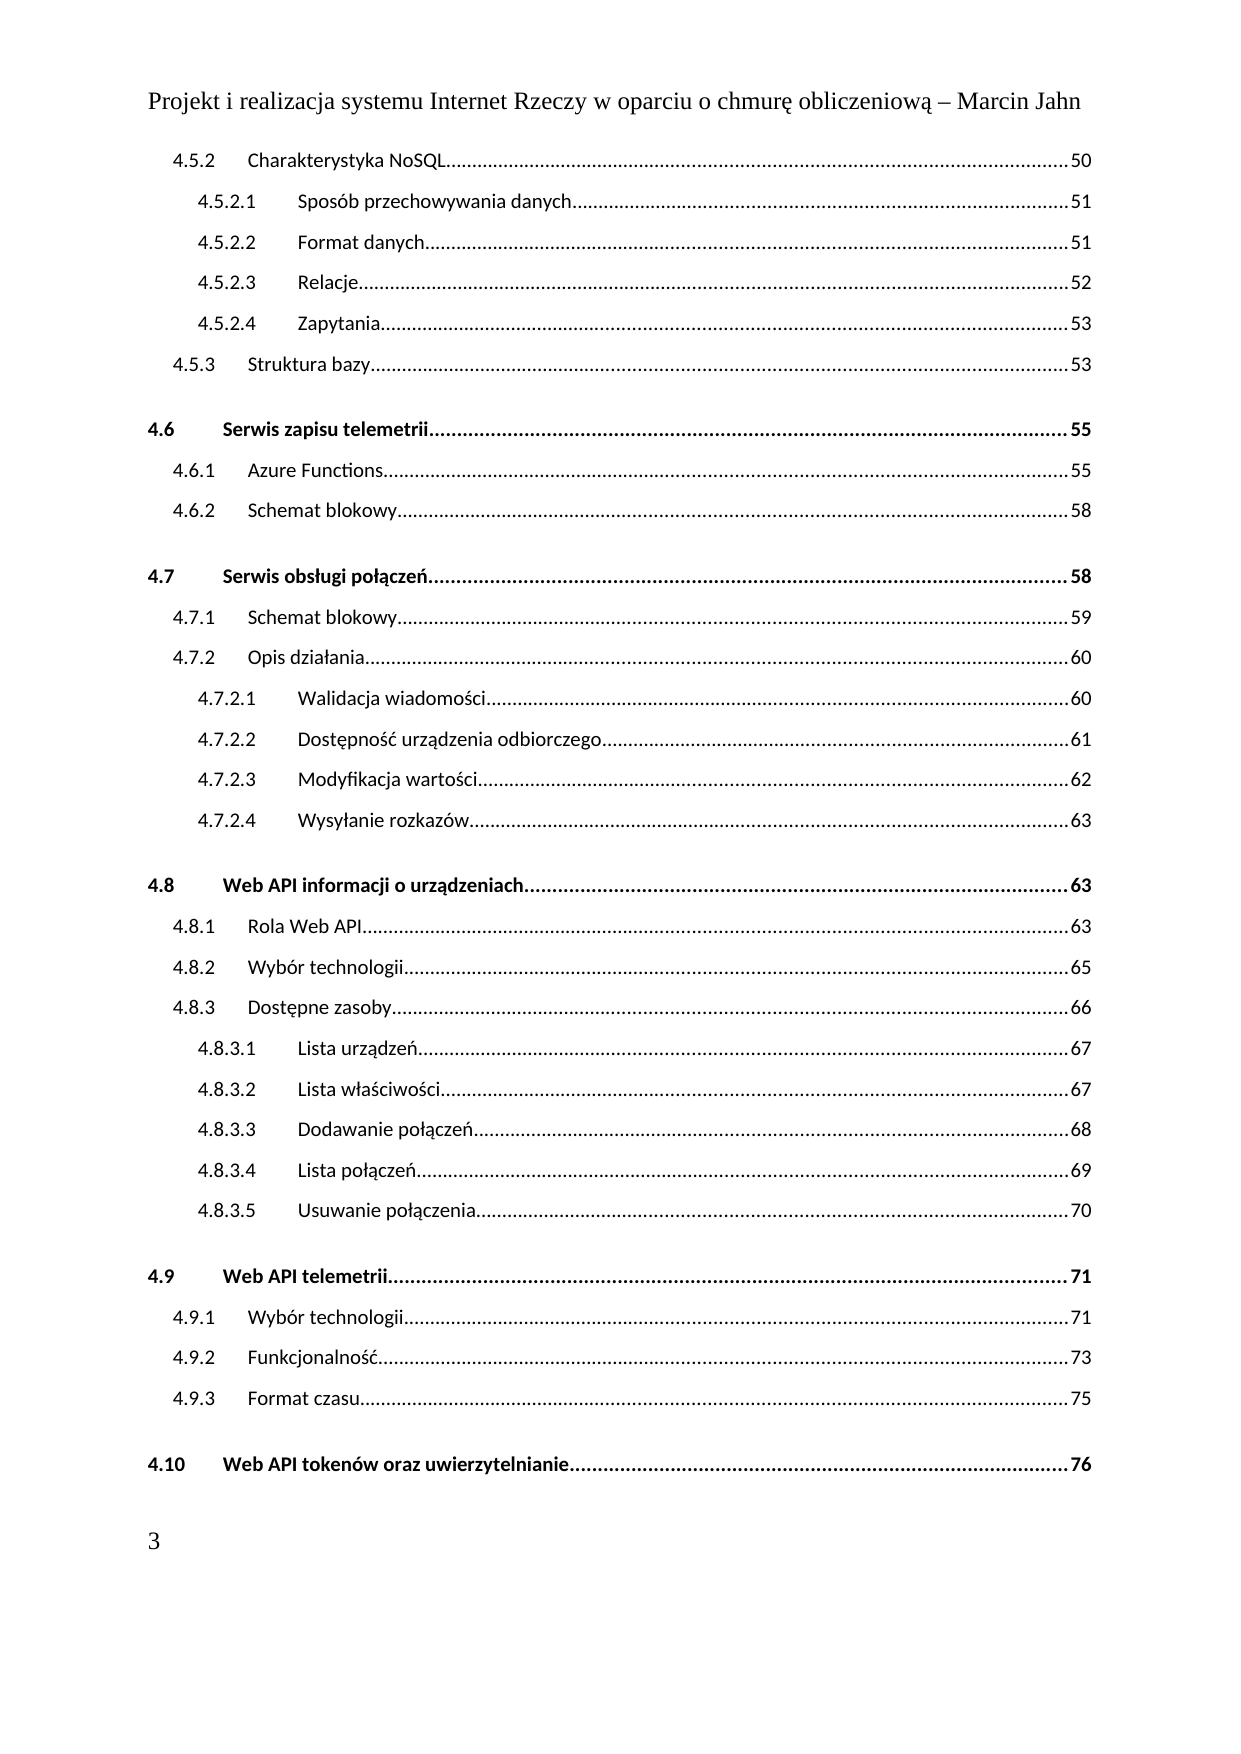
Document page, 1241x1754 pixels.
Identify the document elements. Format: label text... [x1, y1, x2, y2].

text 4.5.2.4 Zapytania 53 [198, 310, 1093, 336]
text 4.9.2 Funkcjonalność 73 [173, 1344, 1093, 1370]
text 4.8.2 Wybór technologii 65 [173, 954, 1093, 979]
text 4.5.3 Struktura bazy 53 [173, 351, 1093, 376]
text 4.8.3.3 Dodawanie połączeń 68 [198, 1116, 1093, 1142]
text 4.9.1 Wybór technologii 71 [173, 1304, 1093, 1329]
text 4.7 Serwis obsługi połączeń 58 [148, 563, 1093, 589]
text 4.7.2.2 Dostępność urządzenia odbiorczego 61 [198, 726, 1093, 751]
text 4.5.2.3 Relacje 52 [198, 269, 1093, 295]
text 4.5.2.1 Sposób przechowywania danych 51 [198, 188, 1093, 214]
text 4.8.3.4 Lista połączeń 69 [198, 1157, 1093, 1182]
text 4.7.2 Opis działania 60 [173, 644, 1093, 670]
text 4.7.2.4 Wysyłanie rozkazów 63 [198, 807, 1093, 832]
text 4.10 Web API tokenów oraz uwierzytelnianie 76 [148, 1451, 1093, 1476]
text 4.8.1 Rola Web API 63 [173, 913, 1093, 939]
text 4.6.2 Schemat blokowy 58 [173, 498, 1093, 523]
text 4.7.2.1 Walidacja wiadomości 60 [198, 685, 1093, 711]
text 4.8.3 Dostępne zasoby 66 [173, 994, 1093, 1020]
text 4.6.1 Azure Functions 55 [173, 457, 1093, 482]
text 4.8.3.1 Lista urządzeń 67 [198, 1035, 1093, 1061]
text 4.9 Web API telemetrii 71 [148, 1263, 1093, 1289]
text 4.8.3.2 Lista właściwości 67 [198, 1076, 1093, 1101]
text 4.8 Web API informacji o urządzeniach 63 [148, 873, 1093, 898]
text 4.7.1 Schemat blokowy 59 [173, 604, 1093, 629]
text 4.6 Serwis zapisu telemetrii 55 [148, 416, 1093, 442]
text 4.5.2.2 Format danych 51 [198, 229, 1093, 254]
text 4.5.2 Charakterystyka NoSQL 50 [173, 148, 1093, 173]
text 4.8.3.5 Usuwanie połączenia 70 [198, 1198, 1093, 1223]
text 4.7.2.3 Modyfikacja wartości 62 [198, 766, 1093, 792]
text 4.9.3 Format czasu 75 [173, 1385, 1093, 1411]
